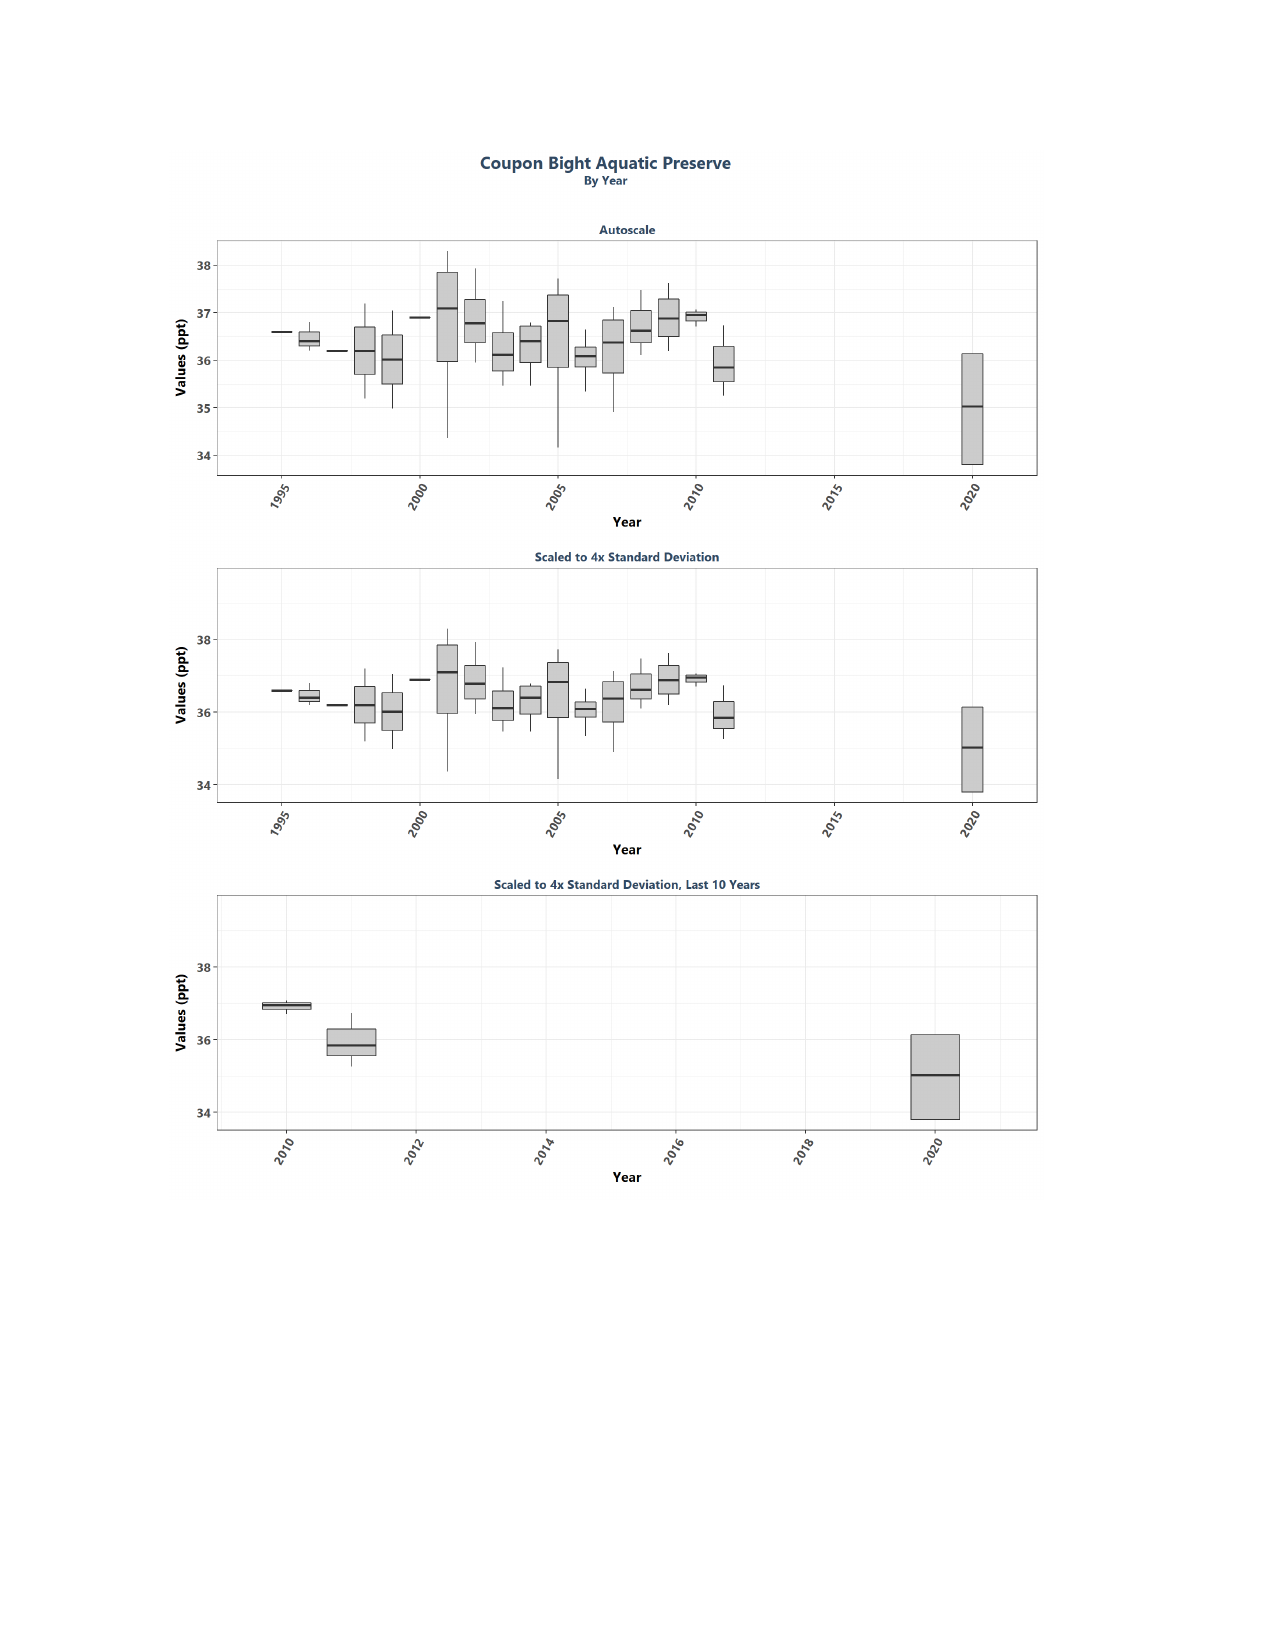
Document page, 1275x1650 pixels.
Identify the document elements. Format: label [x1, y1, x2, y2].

picture [168, 150, 1044, 1200]
